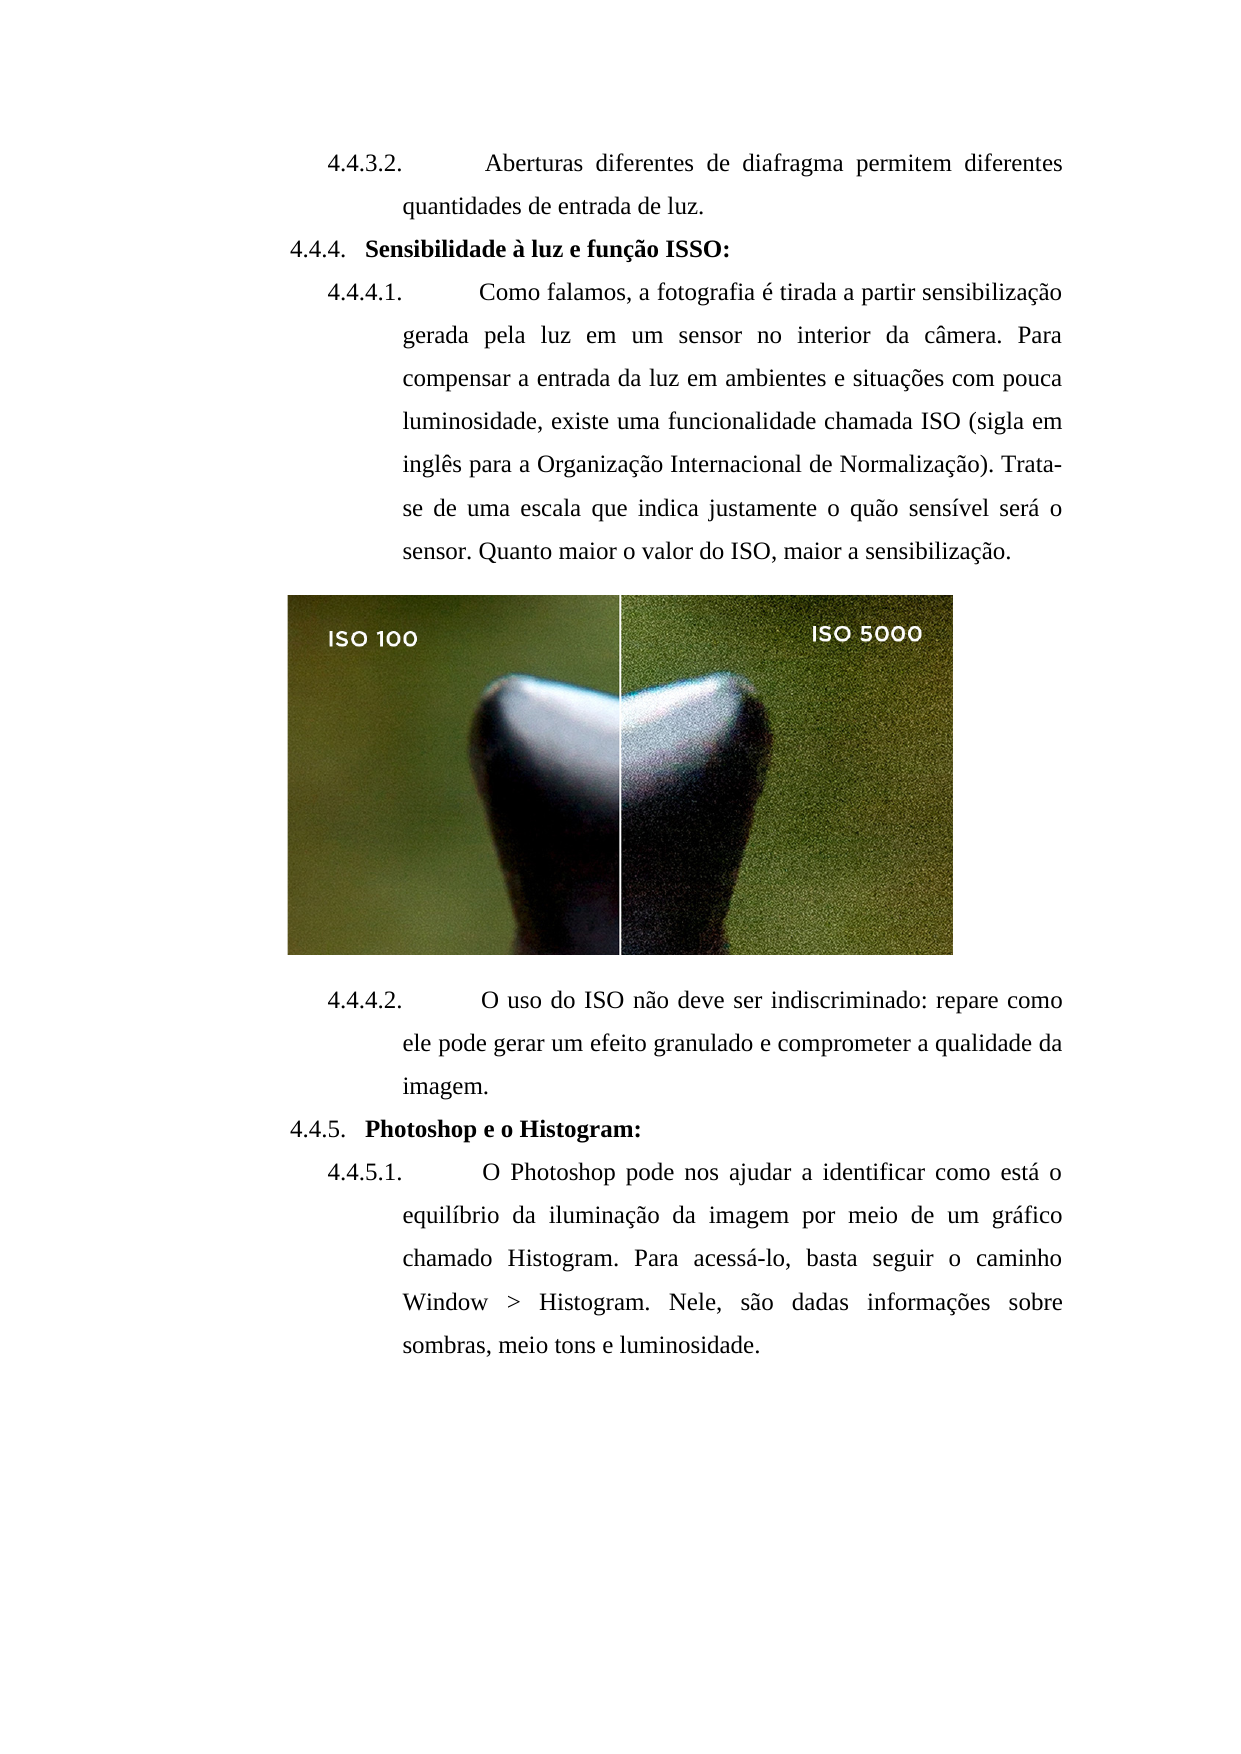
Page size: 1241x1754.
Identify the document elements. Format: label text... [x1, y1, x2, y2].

list Sensibilidade à luz e função ISSO: [290, 234, 1063, 263]
list Aberturas diferentes de diafragma permitem diferentes quantidades de entrada de luz. [327, 148, 1063, 219]
picture [287, 595, 953, 955]
list O Photoshop pode nos ajudar a identificar como está o equilíbrio da iluminação da imagem por meio de um gráfico chamado Histogram. Para acessá-lo, basta seguir o caminho Window > Histogram. Nele, são dadas informações sobre sombras, meio tons e luminosidade. [327, 1157, 1063, 1358]
list Como falamos, a fotografia é tirada a partir sensibilização gerada pela luz em um sensor no interior da câmera. Para compensar a entrada da luz em ambientes e situações com pouca luminosidade, existe uma funcionalidade chamada ISO (sigla em inglês para a Organização Internacional de Normalização). Trata-se de uma escala que indica justamente o quão sensível será o sensor. Quanto maior o valor do ISO, maior a sensibilização. [327, 277, 1063, 564]
list O uso do ISO não deve ser indiscriminado: repare como ele pode gerar um efeito granulado e comprometer a qualidade da imagem. [327, 985, 1063, 1100]
list Photoshop e o Histogram: [290, 1114, 1063, 1143]
